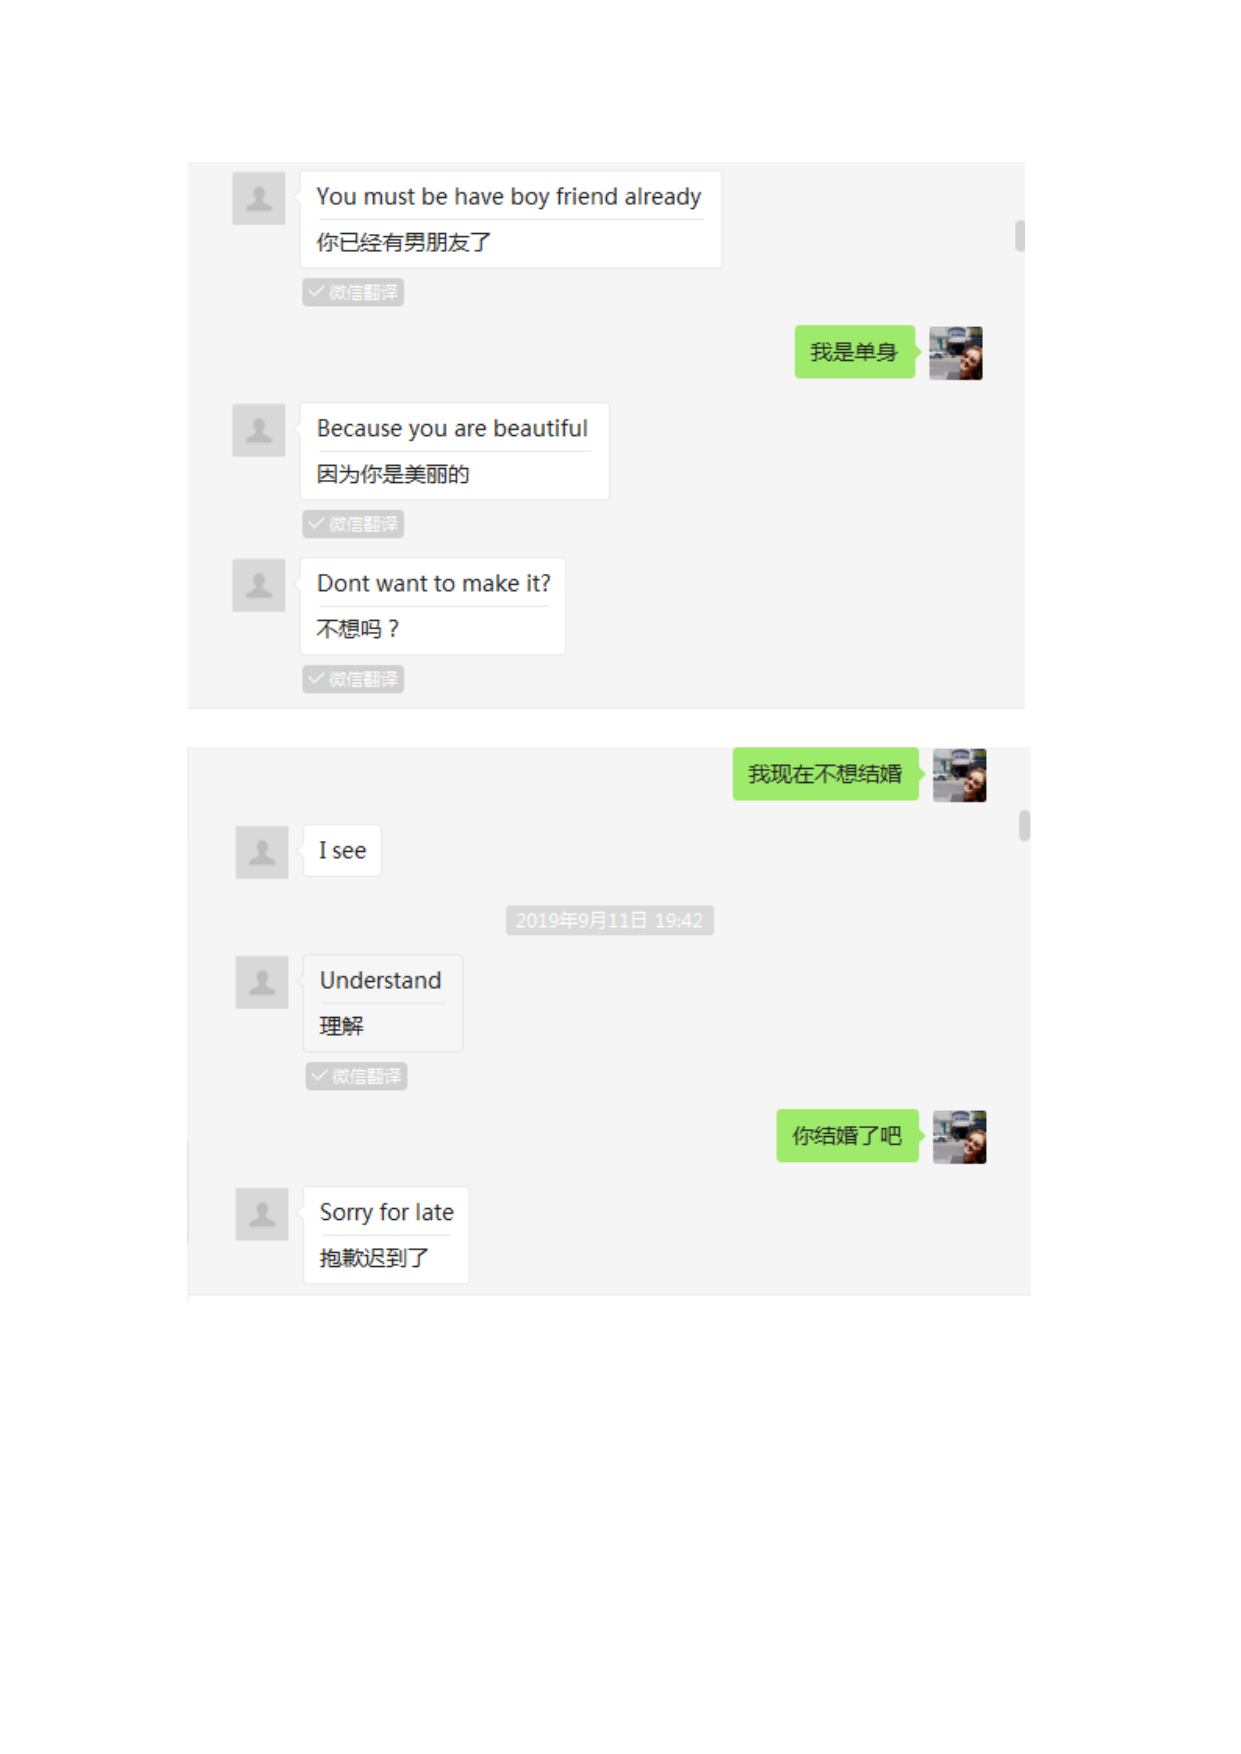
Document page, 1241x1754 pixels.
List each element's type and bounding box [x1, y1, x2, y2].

picture [187, 162, 1025, 717]
picture [187, 747, 1032, 1302]
